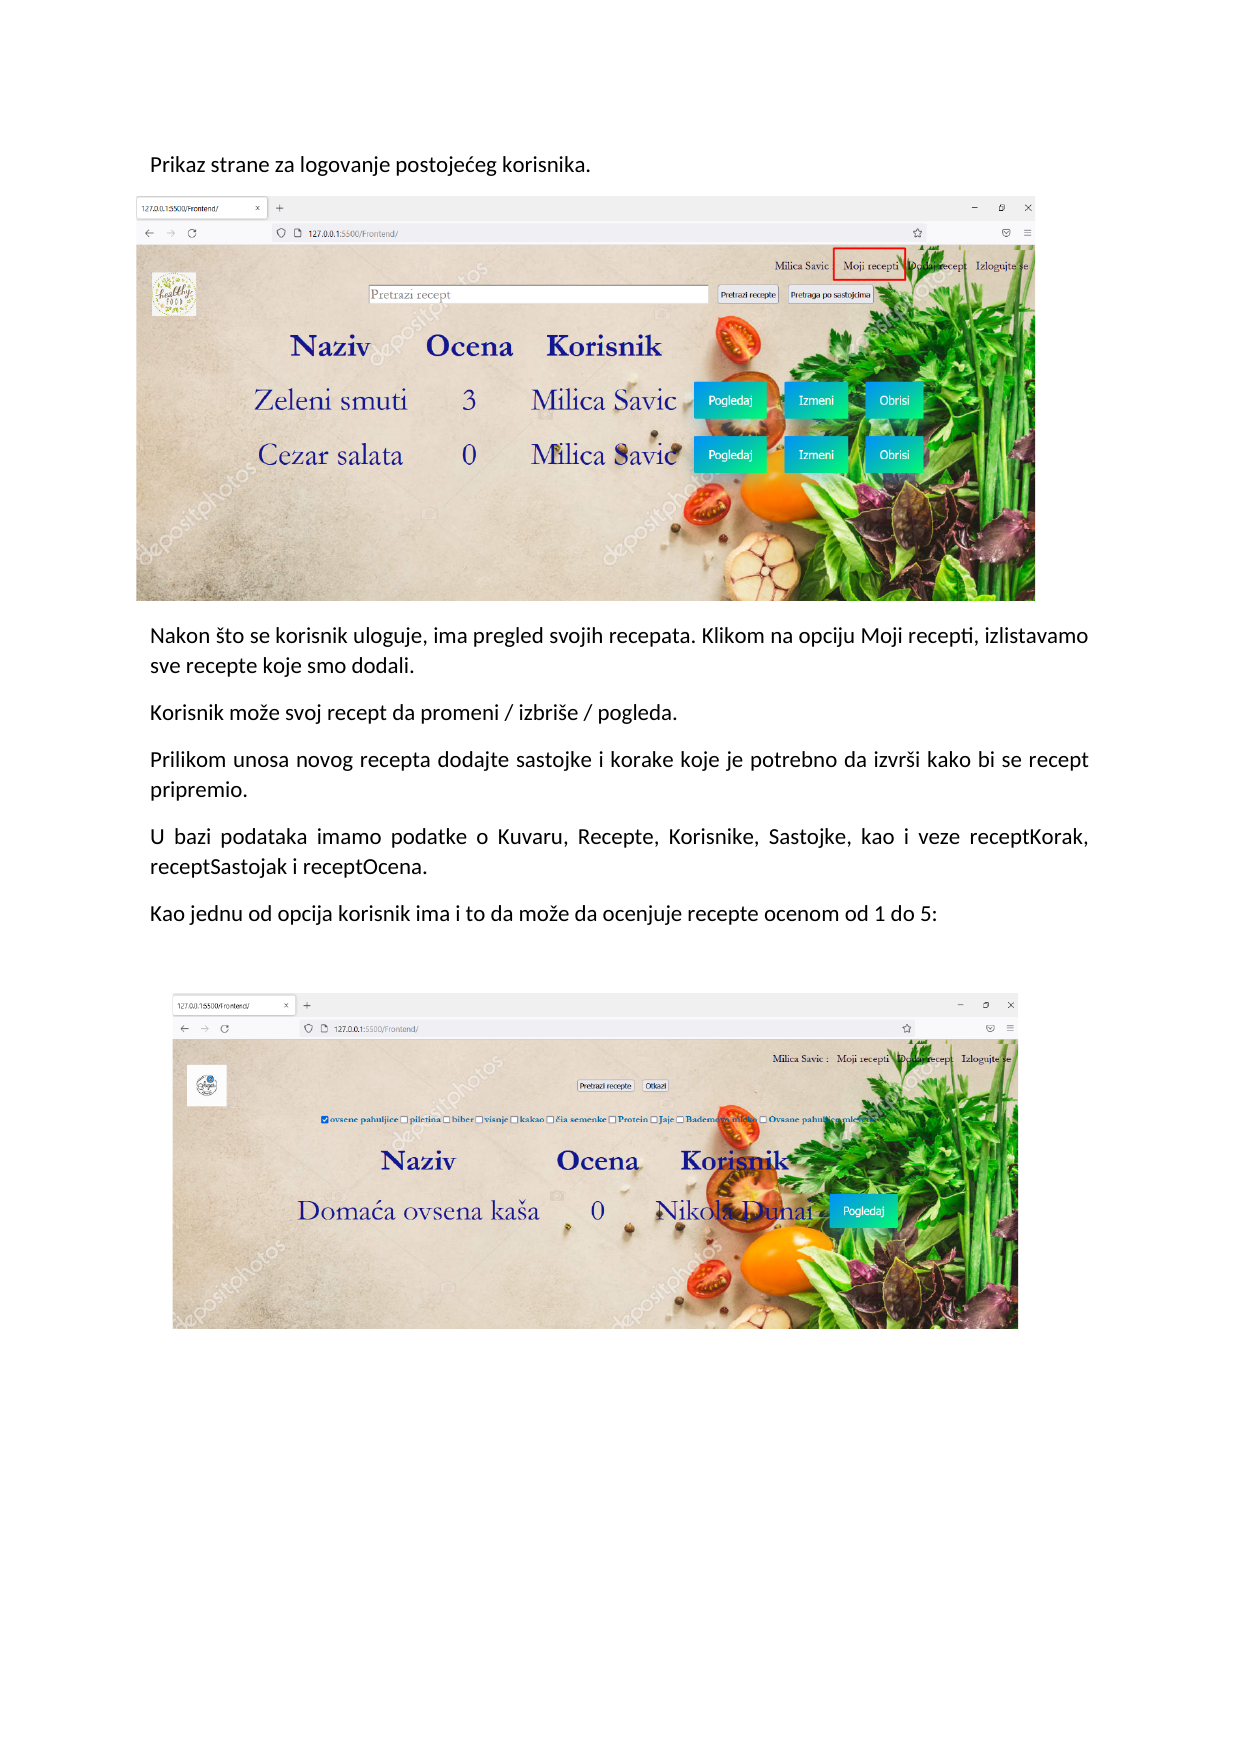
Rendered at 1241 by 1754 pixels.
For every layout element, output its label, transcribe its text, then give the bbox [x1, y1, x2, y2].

text Kao jednu od opcija korisnik ima i to da može da ocenjuje recepte ocenom od 1 do 5: [150, 899, 1090, 927]
text Prikaz strane za logovanje postojećeg korisnika. [150, 150, 1090, 178]
text Korisnik može svoj recept da promeni / izbriše / pogleda. [150, 698, 1090, 726]
text Prilikom unosa novog recepta dodajte sastojke i korake koje je potrebno da izvrši kako bi se recept pripremio. [150, 745, 1090, 803]
text U bazi podataka imamo podatke o Kuvaru, Recepte, Korisnike, Sastojke, kao i veze receptKorak, receptSastojak i receptOcena. [150, 822, 1090, 880]
picture [135, 196, 1035, 601]
picture [171, 993, 1018, 1328]
